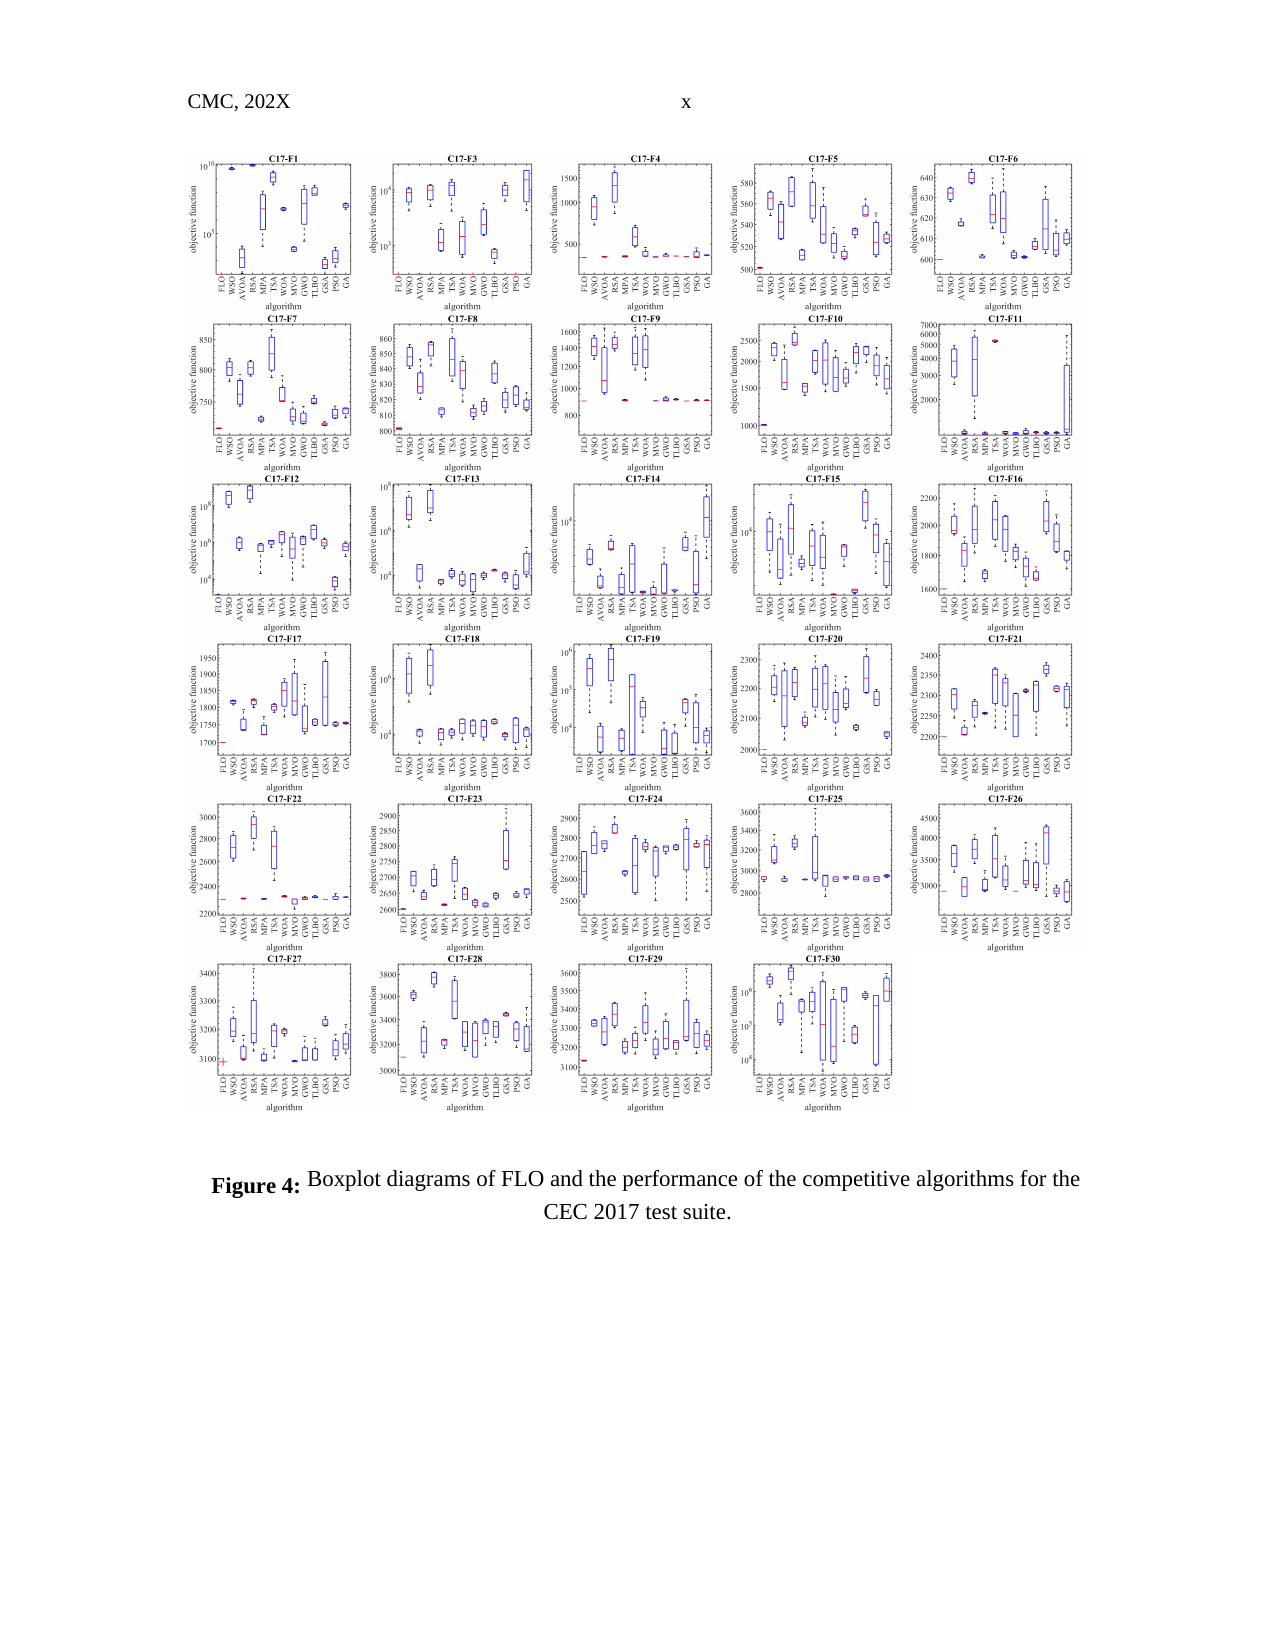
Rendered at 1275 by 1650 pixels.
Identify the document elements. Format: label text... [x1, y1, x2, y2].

text Figure 4: Boxplot diagrams of FLO and the performance of the competitive algorithms for the CEC 2017 test suite. [187, 1165, 1087, 1224]
